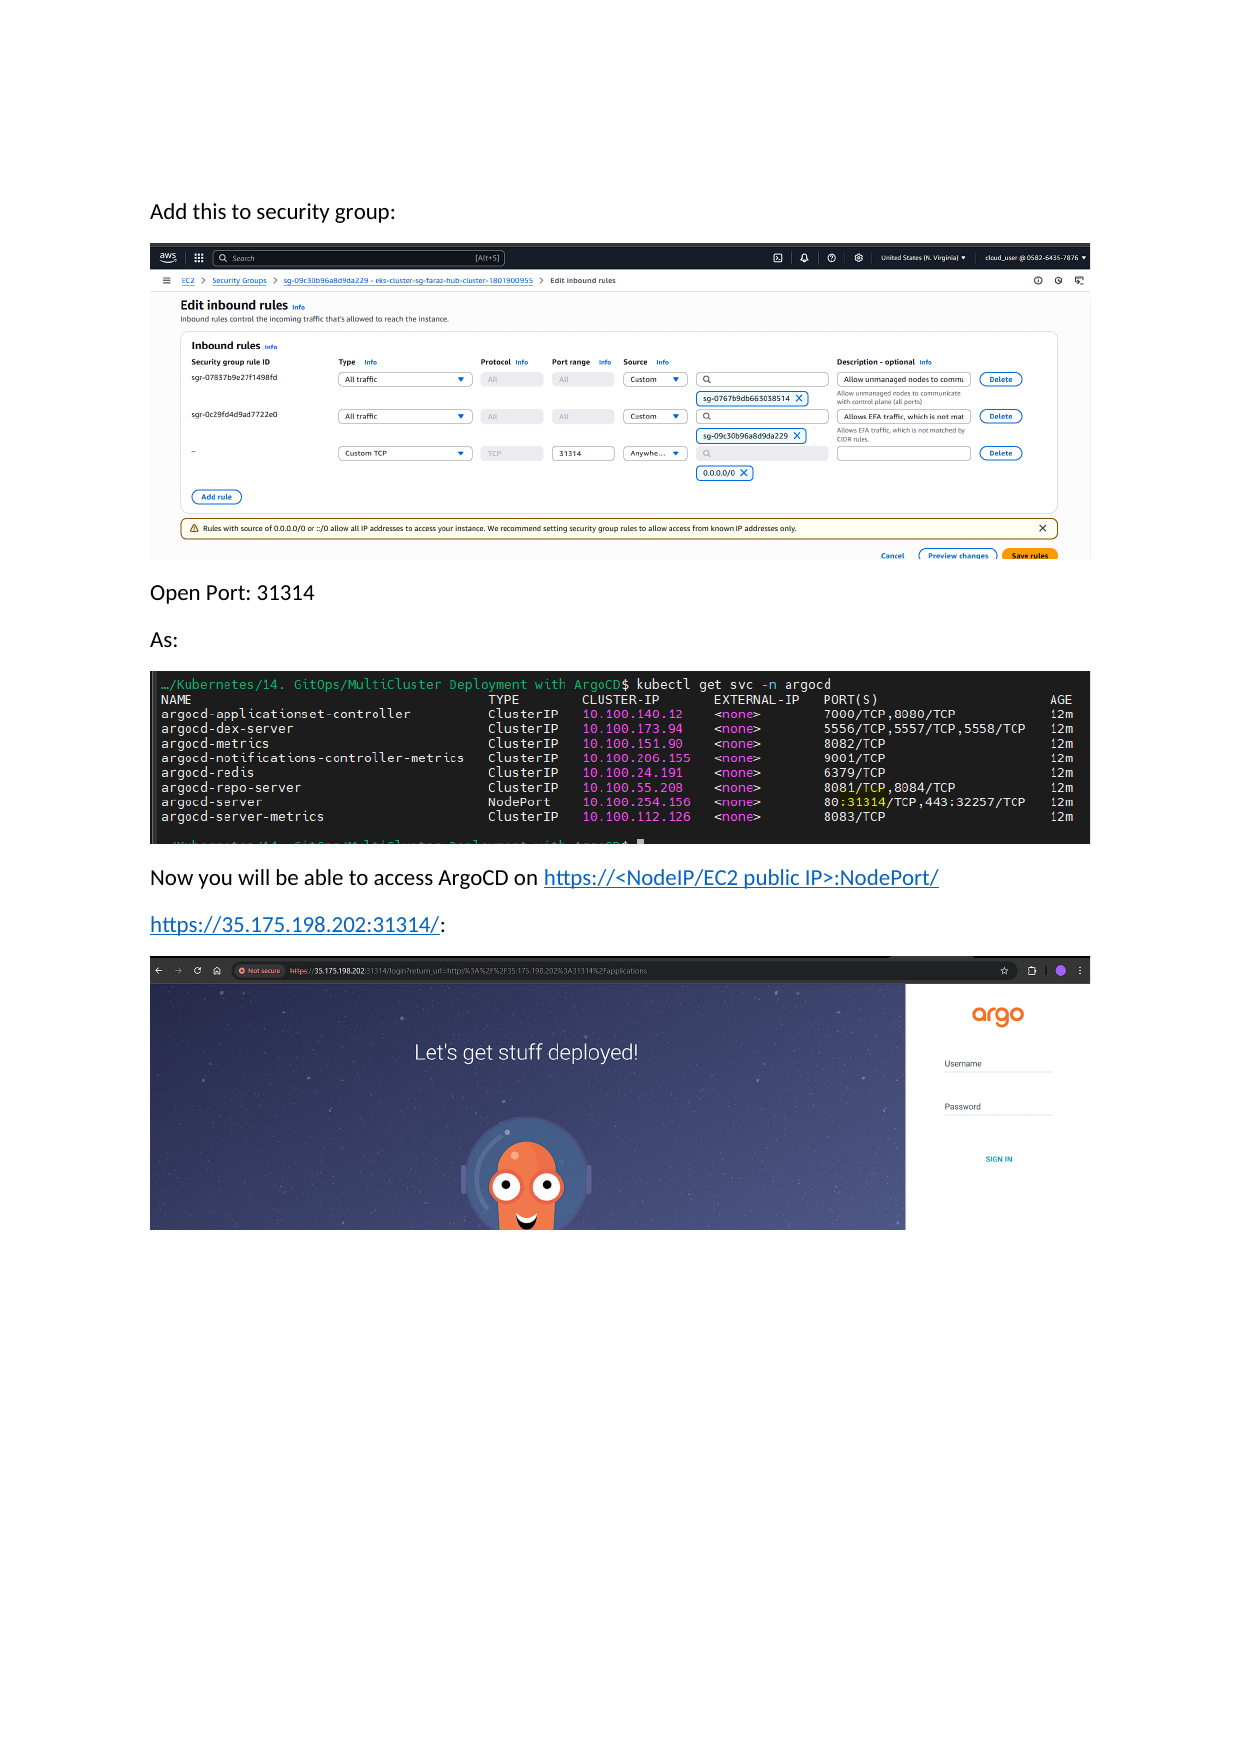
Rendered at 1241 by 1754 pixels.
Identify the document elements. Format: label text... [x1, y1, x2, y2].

picture [150, 671, 1091, 844]
text As: [150, 625, 1090, 653]
text https://35.175.198.202:31314/: [150, 910, 1090, 938]
text Now you will be able to access ArgoCD on https://<NodeIP/EC2 public IP>:NodePort/ [150, 863, 1090, 891]
text Add this to security group: [150, 197, 1090, 225]
picture [150, 956, 1091, 1230]
text Open Port: 31314 [150, 578, 1090, 606]
picture [150, 243, 1091, 559]
